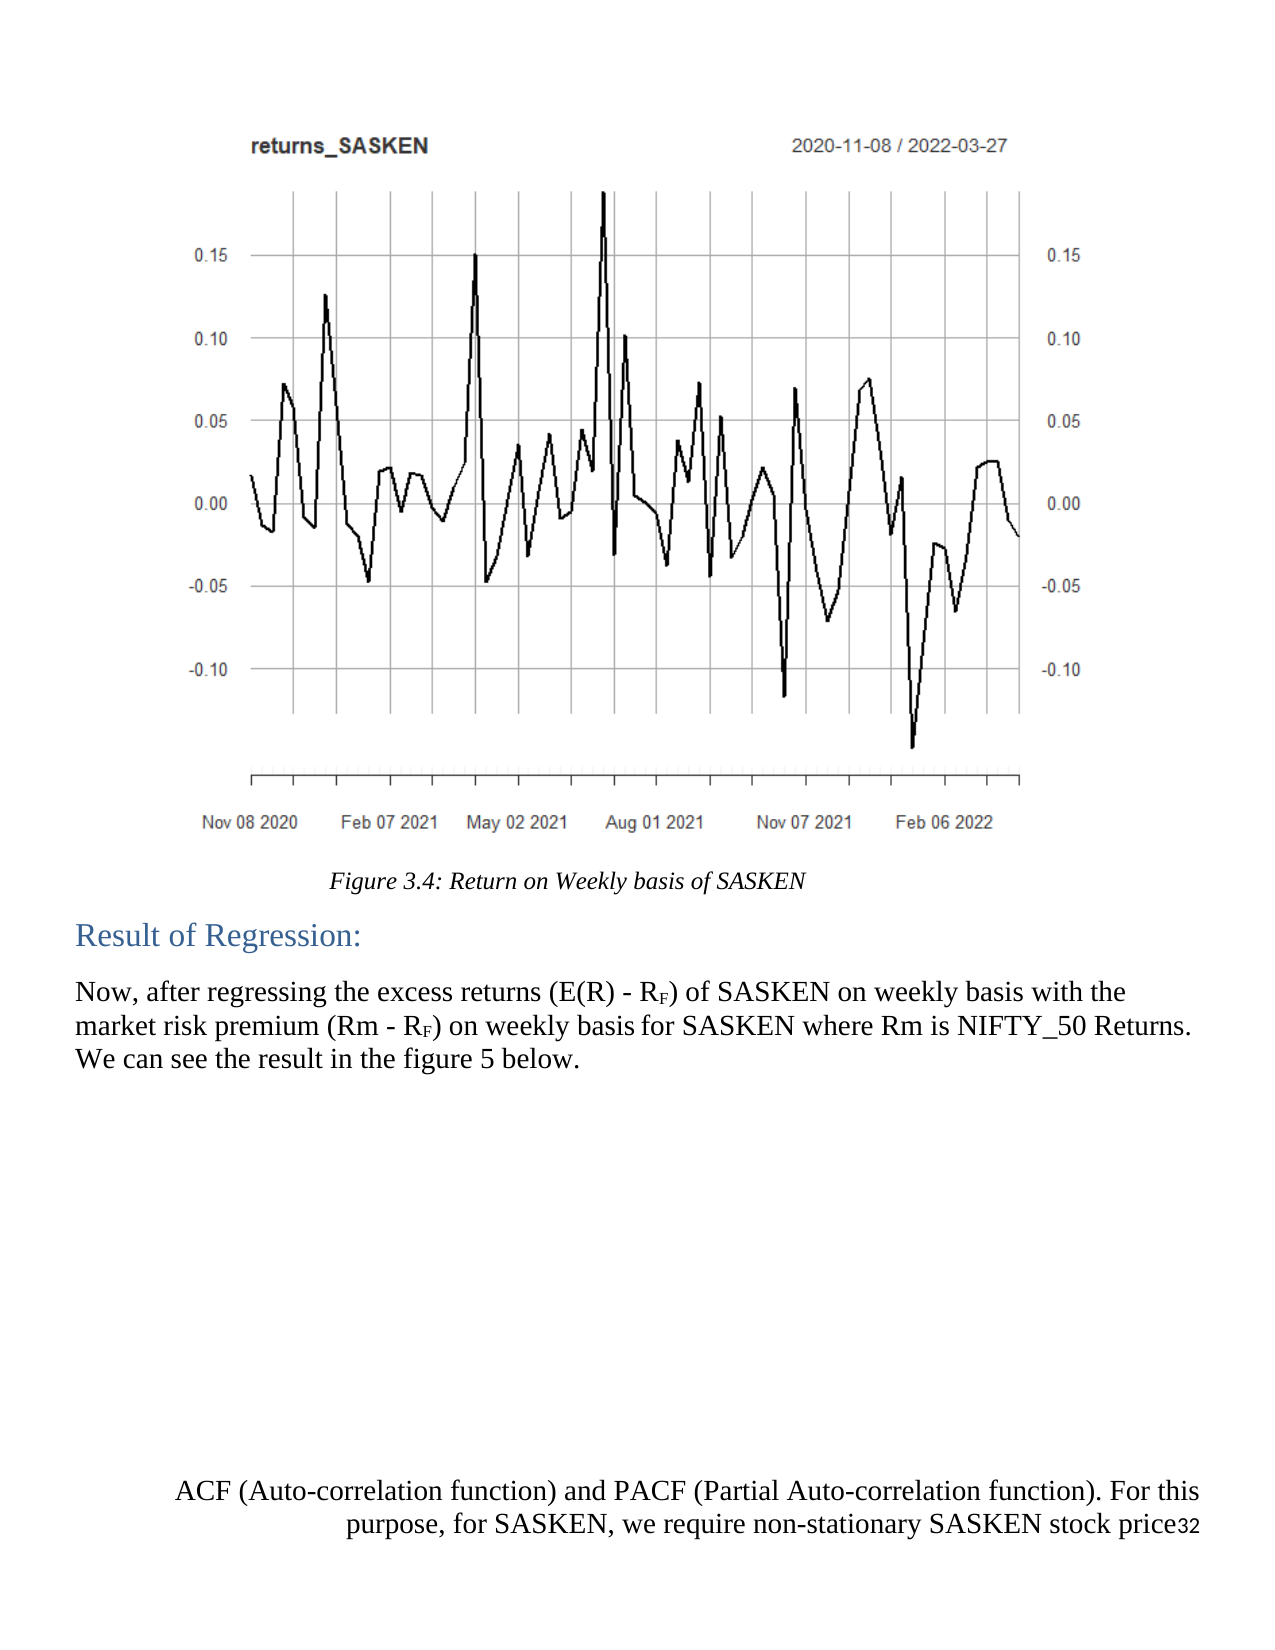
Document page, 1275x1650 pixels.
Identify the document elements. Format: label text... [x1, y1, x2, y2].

text Result of Regression: [75, 915, 1200, 954]
picture [174, 75, 1097, 845]
text Now, after regressing the excess returns (E(R) - RF) of SASKEN on weekly basis with the market risk premium (Rm - RF) on weekly basis for SASKEN where Rm is NIFTY_50 Returns. We can see the result in the figure 5 below. [75, 974, 1200, 1075]
text Figure 3.4: Return on Weekly basis of SASKEN [329, 866, 1200, 894]
